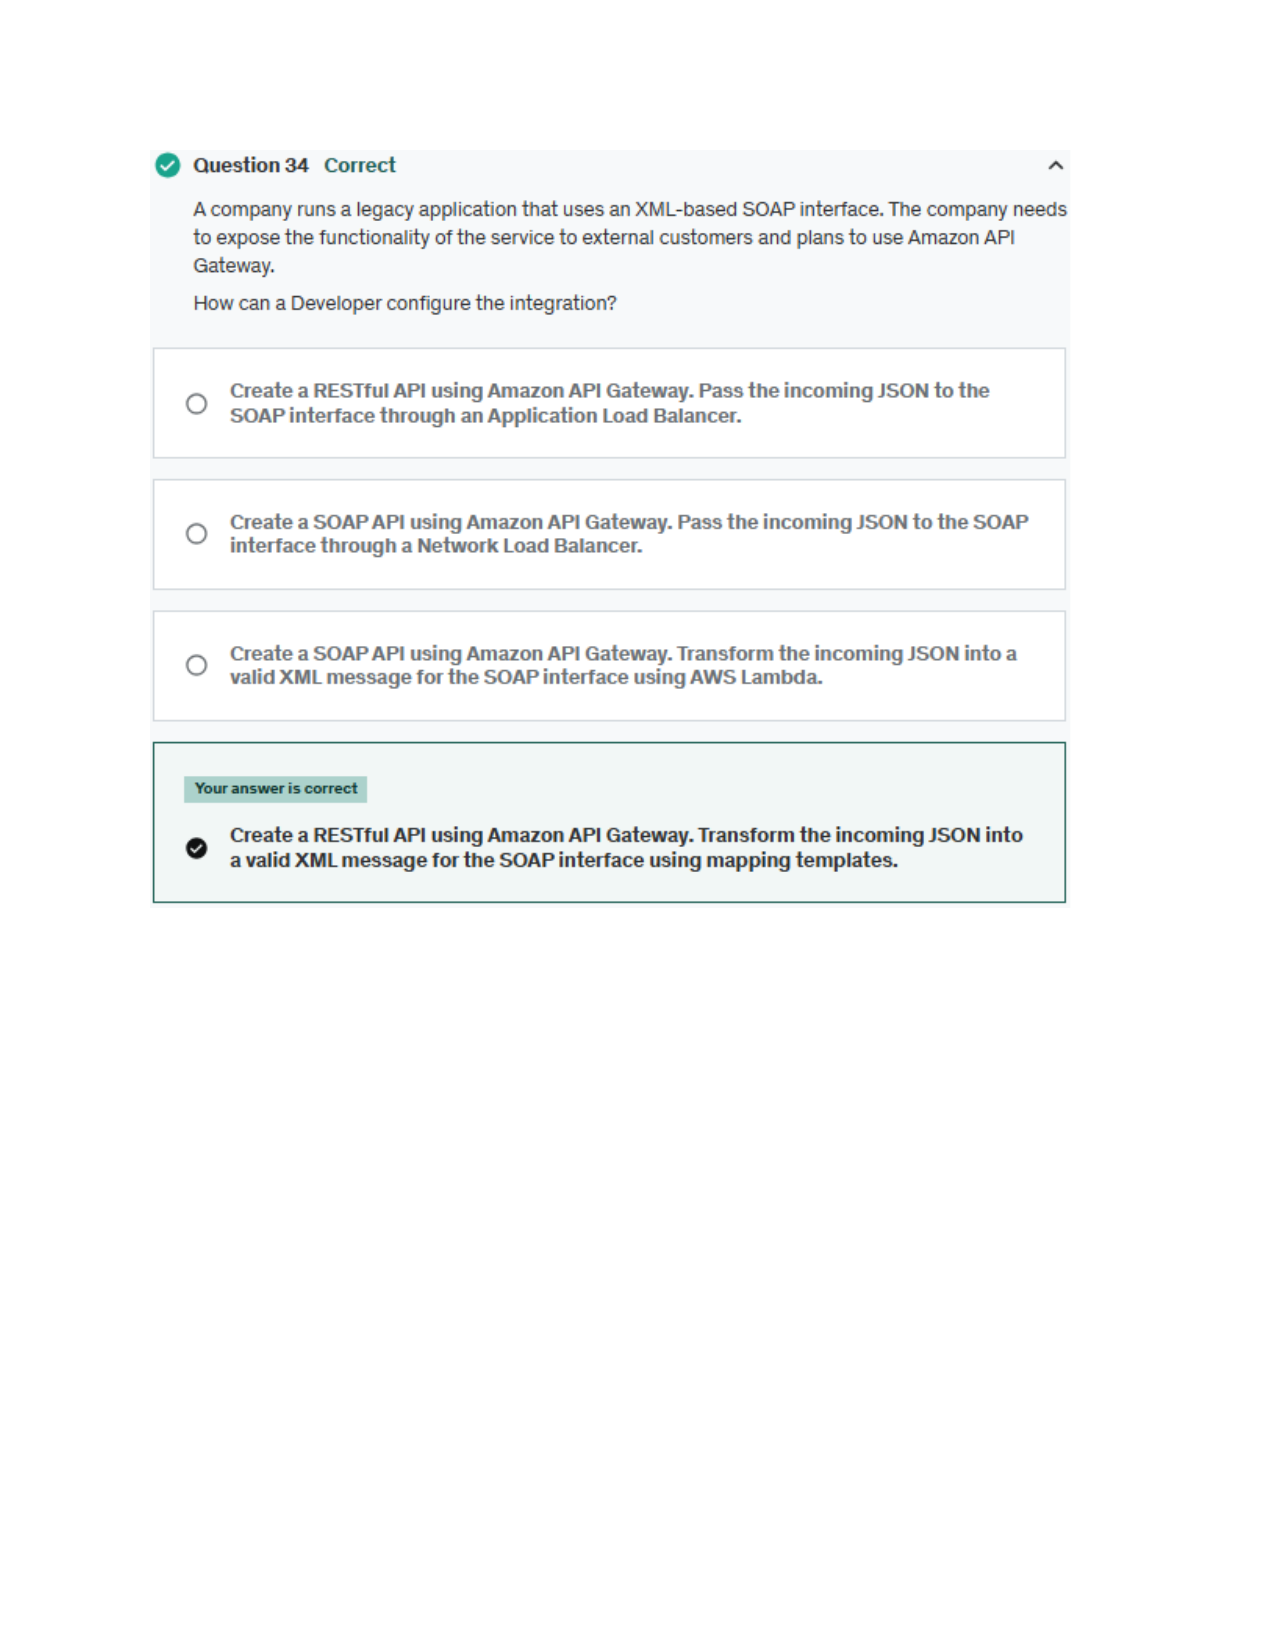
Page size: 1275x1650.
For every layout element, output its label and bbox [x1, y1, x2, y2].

picture [150, 150, 1071, 908]
